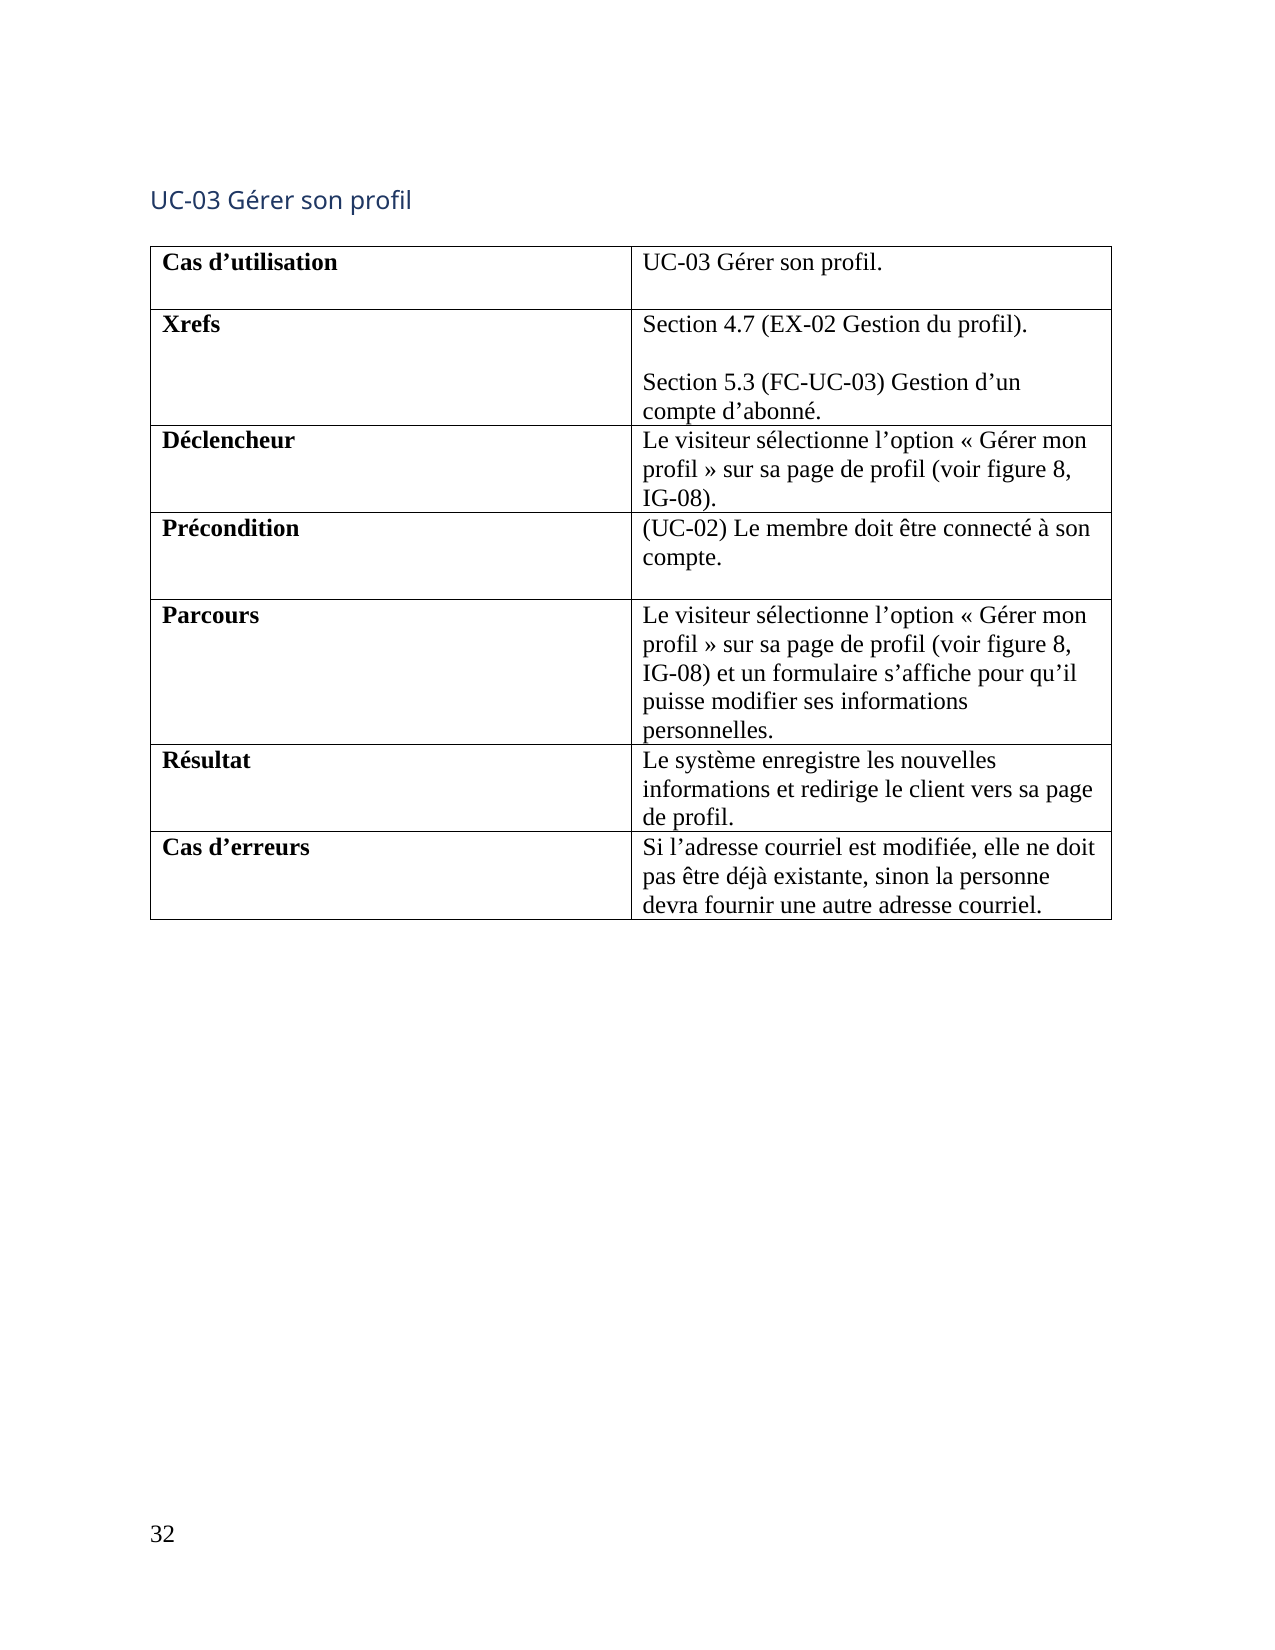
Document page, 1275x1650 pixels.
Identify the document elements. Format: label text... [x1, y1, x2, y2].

table_cell Le visiteur sélectionne l’option « Gérer mon profil » sur sa page de profil (voir figure 8, IG-08). [632, 426, 1111, 512]
table_cell Le visiteur sélectionne l’option « Gérer mon profil » sur sa page de profil (voir figure 8, IG-08) et un formulaire s’affiche pour qu’il puisse modifier ses informations personnelles. [632, 600, 1111, 744]
table_cell Cas d’erreurs [151, 832, 631, 918]
table_cell (UC-02) Le membre doit être connecté à son compte. [632, 513, 1111, 599]
table_header UC-03 Gérer son profil. [632, 247, 1111, 308]
table_header Cas d’utilisation [151, 247, 631, 308]
table_cell Précondition [151, 513, 631, 599]
table_cell Xrefs [151, 310, 631, 424]
table_cell Parcours [151, 600, 631, 744]
table_cell Le système enregistre les nouvelles informations et redirige le client vers sa page de profil. [632, 745, 1111, 831]
table_cell Section 4.7 (EX-02 Gestion du profil). Section 5.3 (FC-UC-03) Gestion d’un compte d’abonné. [632, 310, 1111, 424]
subtitle UC-03 Gérer son profil [150, 183, 1125, 217]
table_cell Résultat [151, 745, 631, 831]
table_cell Si l’adresse courriel est modifiée, elle ne doit pas être déjà existante, sinon la personne devra fournir une autre adresse courriel. [632, 832, 1111, 918]
table_cell Déclencheur [151, 426, 631, 512]
